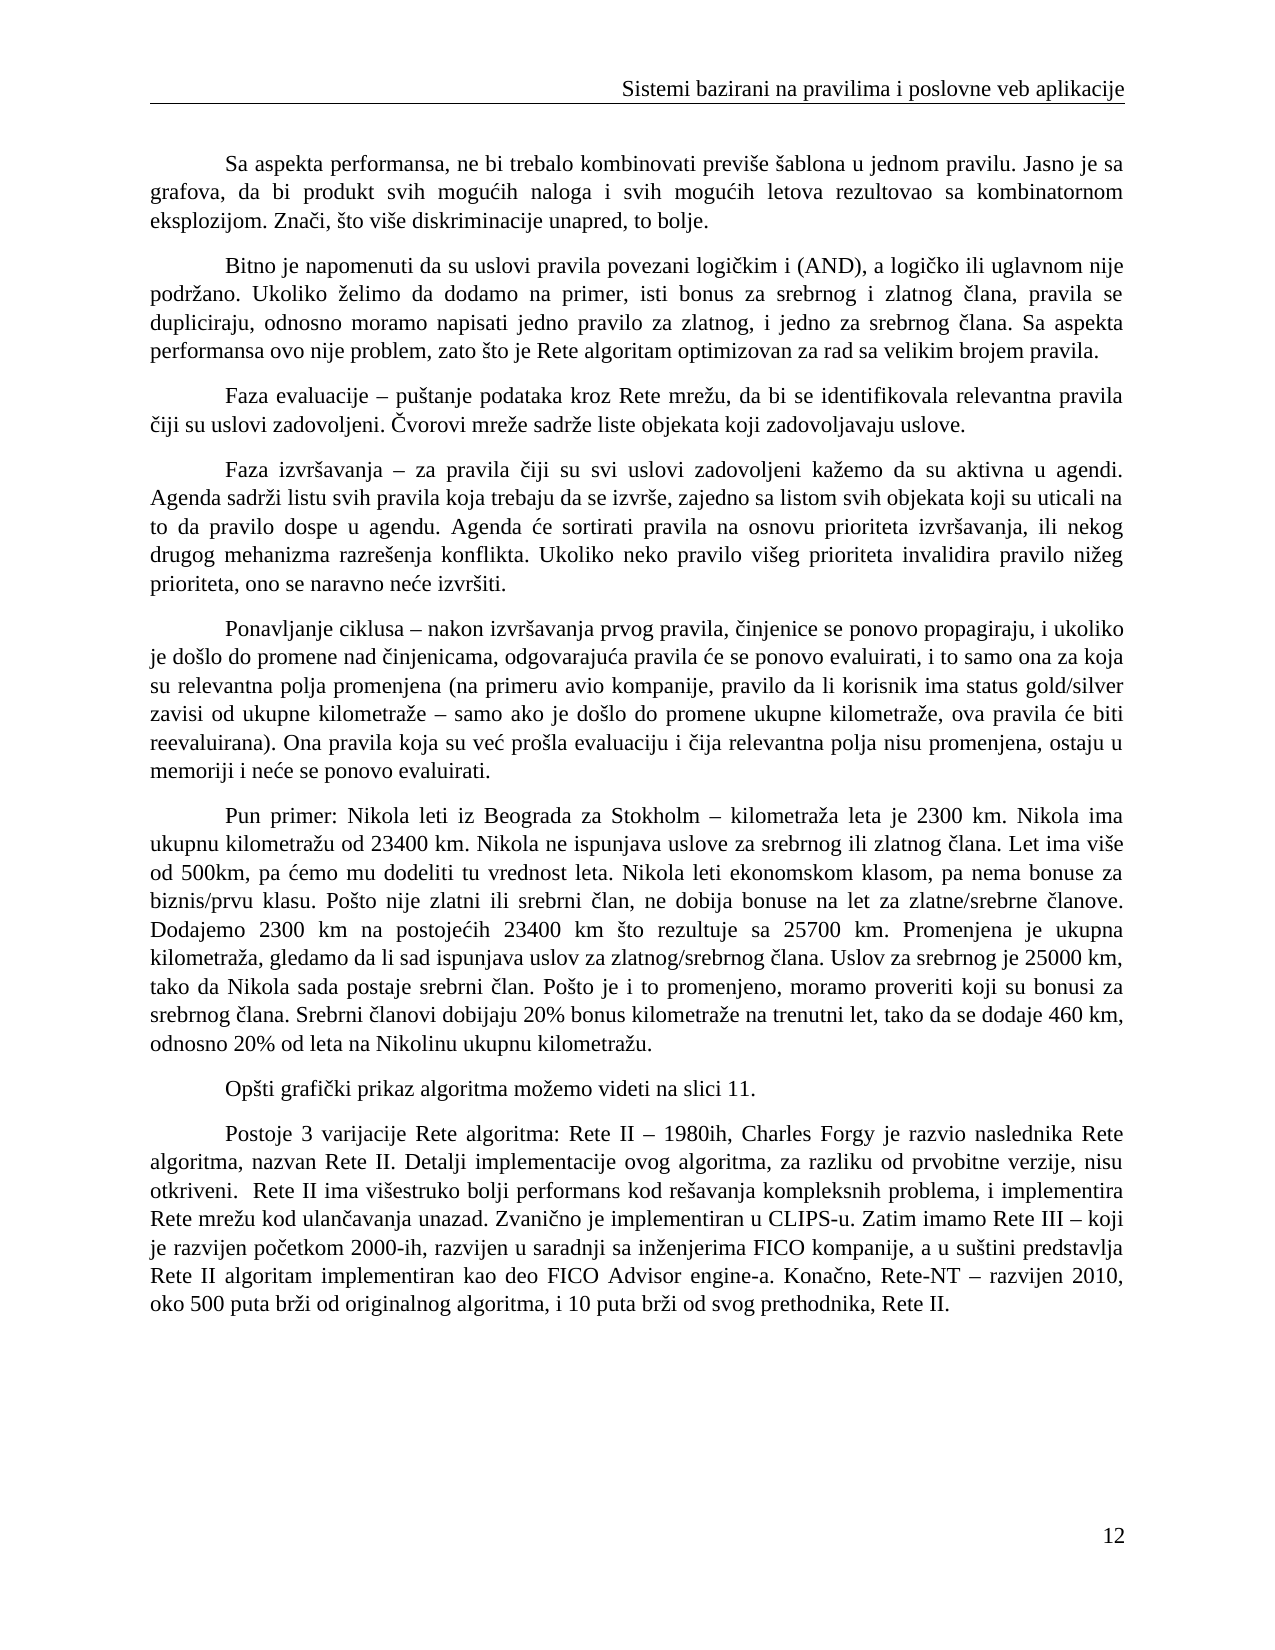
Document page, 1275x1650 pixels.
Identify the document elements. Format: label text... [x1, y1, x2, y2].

text Ponavljanje ciklusa – nakon izvršavanja prvog pravila, činjenice se ponovo propagiraju, i ukoliko je došlo do promene nad činjenicama, odgovarajuća pravila će se ponovo evaluirati, i to samo ona za koja su relevantna polja promenjena (na primeru avio kompanije, pravilo da li korisnik ima status gold/silver zavisi od ukupne kilometraže – samo ako je došlo do promene ukupne kilometraže, ova pravila će biti reevaluirana). Ona pravila koja su već prošla evaluaciju i čija relevantna polja nisu promenjena, ostaju u memoriji i neće se ponovo evaluirati. [150, 615, 1125, 783]
text Sa aspekta performansa, ne bi trebalo kombinovati previše šablona u jednom pravilu. Jasno je sa grafova, da bi produkt svih mogućih naloga i svih mogućih letova rezultovao sa kombinatornom eksplozijom. Znači, što više diskriminacije unapred, to bolje. [150, 150, 1125, 233]
text Bitno je napomenuti da su uslovi pravila povezani logičkim i (AND), a logičko ili uglavnom nije podržano. Ukoliko želimo da dodamo na primer, isti bonus za srebrnog i zlatnog člana, pravila se dupliciraju, odnosno moramo napisati jedno pravilo za zlatnog, i jedno za srebrnog člana. Sa aspekta performansa ovo nije problem, zato što je Rete algoritam optimizovan za rad sa velikim brojem pravila. [150, 252, 1125, 364]
text Faza evaluacije – puštanje podataka kroz Rete mrežu, da bi se identifikovala relevantna pravila čiji su uslovi zadovoljeni. Čvorovi mreže sadrže liste objekata koji zadovoljavaju uslove. [150, 382, 1125, 437]
text Faza izvršavanja – za pravila čiji su svi uslovi zadovoljeni kažemo da su aktivna u agendi. Agenda sadrži listu svih pravila koja trebaju da se izvrše, zajedno sa listom svih objekata koji su uticali na to da pravilo dospe u agendu. Agenda će sortirati pravila na osnovu prioriteta izvršavanja, ili nekog drugog mehanizma razrešenja konflikta. Ukoliko neko pravilo višeg prioriteta invalidira pravilo nižeg prioriteta, ono se naravno neće izvršiti. [150, 456, 1125, 596]
text Postoje 3 varijacije Rete algoritma: Rete II – 1980ih, Charles Forgy je razvio naslednika Rete algoritma, nazvan Rete II. Detalji implementacije ovog algoritma, za razliku od prvobitne verzije, nisu otkriveni. Rete II ima višestruko bolji performans kod rešavanja kompleksnih problema, i implementira Rete mrežu kod ulančavanja unazad. Zvanično je implementiran u CLIPS-u. Zatim imamo Rete III – koji je razvijen početkom 2000-ih, razvijen u saradnji sa inženjerima FICO kompanije, a u suštini predstavlja Rete II algoritam implementiran kao deo FICO Advisor engine-a. Konačno, Rete-NT – razvijen 2010, oko 500 puta brži od originalnog algoritma, i 10 puta brži od svog prethodnika, Rete II. [150, 1120, 1125, 1317]
text Pun primer: Nikola leti iz Beograda za Stokholm – kilometraža leta je 2300 km. Nikola ima ukupnu kilometražu od 23400 km. Nikola ne ispunjava uslove za srebrnog ili zlatnog člana. Let ima više od 500km, pa ćemo mu dodeliti tu vrednost leta. Nikola leti ekonomskom klasom, pa nema bonuse za biznis/prvu klasu. Pošto nije zlatni ili srebrni član, ne dobija bonuse na let za zlatne/srebrne članove. Dodajemo 2300 km na postojećih 23400 km što rezultuje sa 25700 km. Promenjena je ukupna kilometraža, gledamo da li sad ispunjava uslov za zlatnog/srebrnog člana. Uslov za srebrnog je 25000 km, tako da Nikola sada postaje srebrni član. Pošto je i to promenjeno, moramo proveriti koji su bonusi za srebrnog člana. Srebrni članovi dobijaju 20% bonus kilometraže na trenutni let, tako da se dodaje 460 km, odnosno 20% od leta na Nikolinu ukupnu kilometražu. [150, 802, 1125, 1056]
text Opšti grafički prikaz algoritma možemo videti na slici 11. [150, 1075, 1125, 1101]
